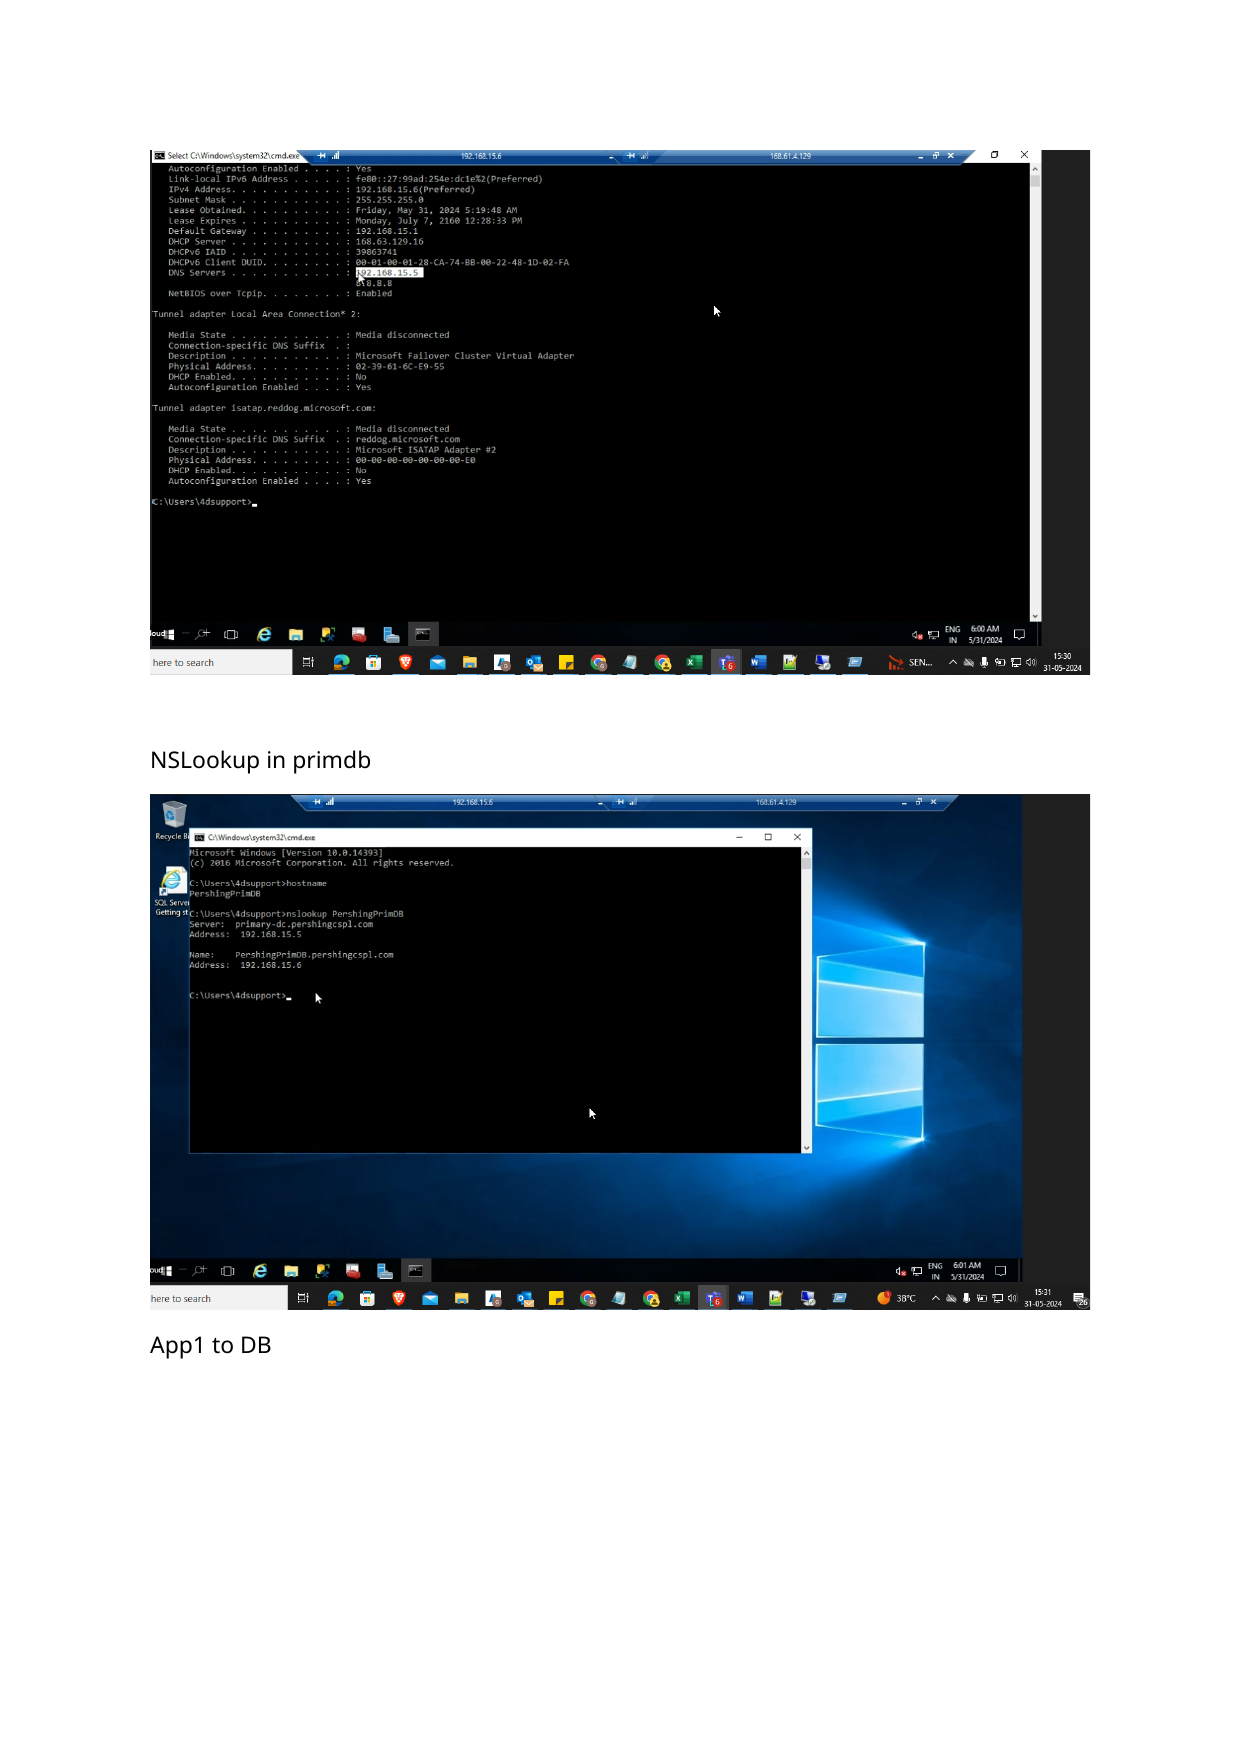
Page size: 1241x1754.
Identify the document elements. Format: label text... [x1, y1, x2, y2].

picture [150, 794, 1091, 1310]
picture [150, 150, 1091, 675]
text NSLookup in primdb [150, 744, 1090, 776]
text App1 to DB [150, 1329, 1090, 1360]
